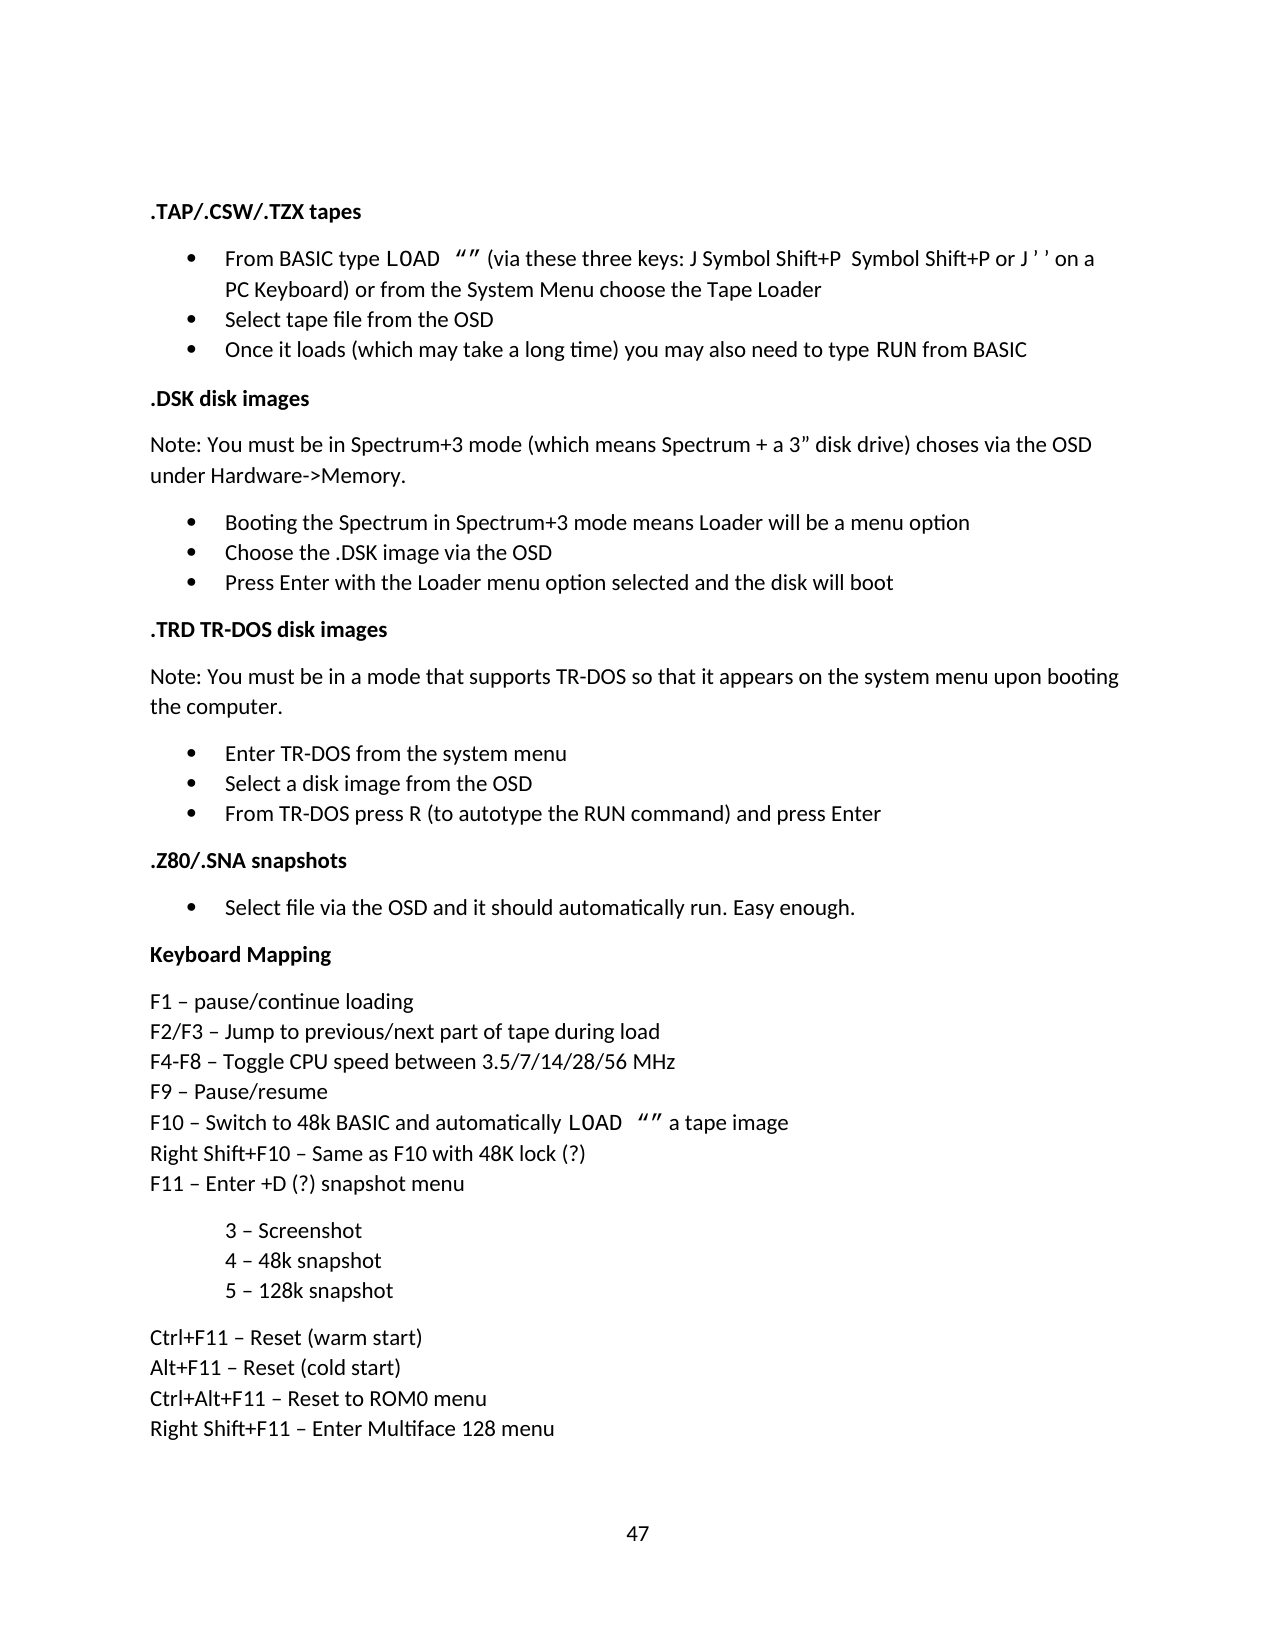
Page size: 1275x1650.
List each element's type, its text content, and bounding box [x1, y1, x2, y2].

list From TR-DOS press R (to autotype the RUN command) and press Enter [187, 799, 1125, 827]
list Press Enter with the Loader menu option selected and the disk will boot [187, 568, 1125, 596]
text Keyboard Mapping [150, 940, 1125, 968]
list Select a disk image from the OSD [187, 769, 1125, 797]
list From BASIC type LOAD “” (via these three keys: J Symbol Shift+P Symbol Shift+P or J ’ ’ on a PC Keyboard) or from the System Menu choose the Tape Loader [187, 244, 1125, 303]
text .Z80/.SNA snapshots [150, 846, 1125, 874]
list Enter TR-DOS from the system menu [187, 739, 1125, 767]
text Note: You must be in Spectrum+3 mode (which means Spectrum + a 3” disk drive) choses via the OSD under Hardware->Memory. [150, 431, 1125, 489]
text 3 – Screenshot 4 – 48k snapshot 5 – 128k snapshot [150, 1216, 1125, 1304]
list Select file via the OSD and it should automatically run. Easy enough. [187, 893, 1125, 921]
list Booting the Spectrum in Spectrum+3 mode means Loader will be a menu option [187, 508, 1125, 536]
list Select tape file from the OSD [187, 305, 1125, 333]
text .TAP/.CSW/.TZX tapes [150, 197, 1125, 225]
list Once it loads (which may take a long time) you may also need to type RUN from BASIC [187, 336, 1125, 365]
text Note: You must be in a mode that supports TR-DOS so that it appears on the system menu upon booting the computer. [150, 662, 1125, 720]
text F1 – pause/continue loading F2/F3 – Jump to previous/next part of tape during load F4-F8 – Toggle CPU speed between 3.5/7/14/28/56 MHz F9 – Pause/resume F10 – Switch to 48k BASIC and automatically LOAD “” a tape image Right Shift+F10 – Same as F10 with 48K lock (?) F11 – Enter +D (?) snapshot menu [150, 987, 1125, 1197]
text .DSK disk images [150, 384, 1125, 412]
list Choose the .DSK image via the OSD [187, 538, 1125, 566]
text Ctrl+F11 – Reset (warm start) Alt+F11 – Reset (cold start) Ctrl+Alt+F11 – Reset to ROM0 menu Right Shift+F11 – Enter Multiface 128 menu [150, 1323, 1125, 1442]
text .TRD TR-DOS disk images [150, 615, 1125, 643]
